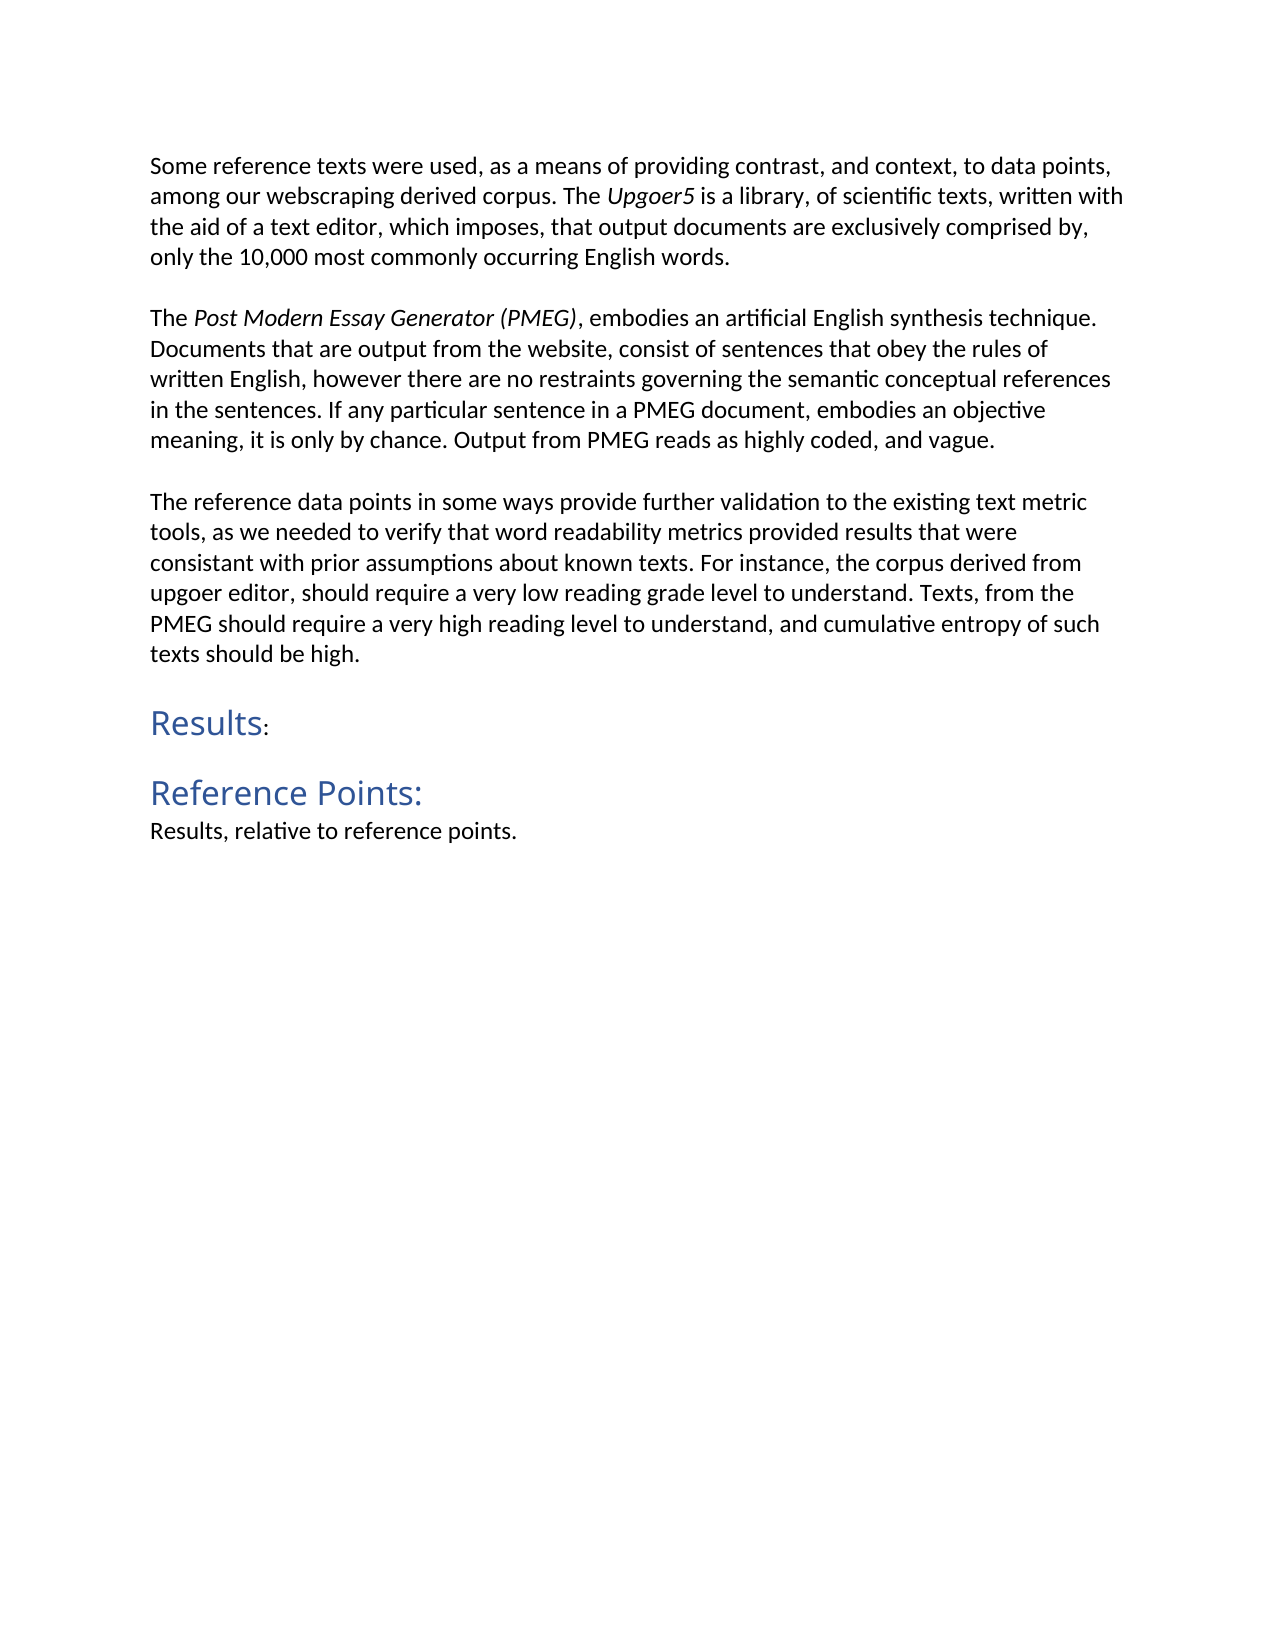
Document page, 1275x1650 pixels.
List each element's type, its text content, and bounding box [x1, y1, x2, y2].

text The reference data points in some ways provide further validation to the existing text metric tools, as we needed to verify that word readability metrics provided results that were consistant with prior assumptions about known texts. For instance, the corpus derived from upgoer editor, should require a very low reading grade level to understand. Texts, from the PMEG should require a very high reading level to understand, and cumulative entropy of such texts should be high. [150, 486, 1125, 669]
text Results, relative to reference points. [150, 815, 1125, 846]
text Some reference texts were used, as a means of providing contrast, and context, to data points, among our webscraping derived corpus. The Upgoer5 is a library, of scientific texts, written with the aid of a text editor, which imposes, that output documents are exclusively comprised by, only the 10,000 most commonly occurring English words. [150, 150, 1125, 272]
subtitle Reference Points: [150, 770, 1125, 815]
text The Post Modern Essay Generator (PMEG), embodies an artificial English synthesis technique. Documents that are output from the website, consist of sentences that obey the rules of written English, however there are no restraints governing the semantic conceptual references in the sentences. If any particular sentence in a PMEG document, embodies an objective meaning, it is only by chance. Output from PMEG reads as highly coded, and vague. [150, 303, 1125, 455]
text Results: [150, 699, 1125, 745]
